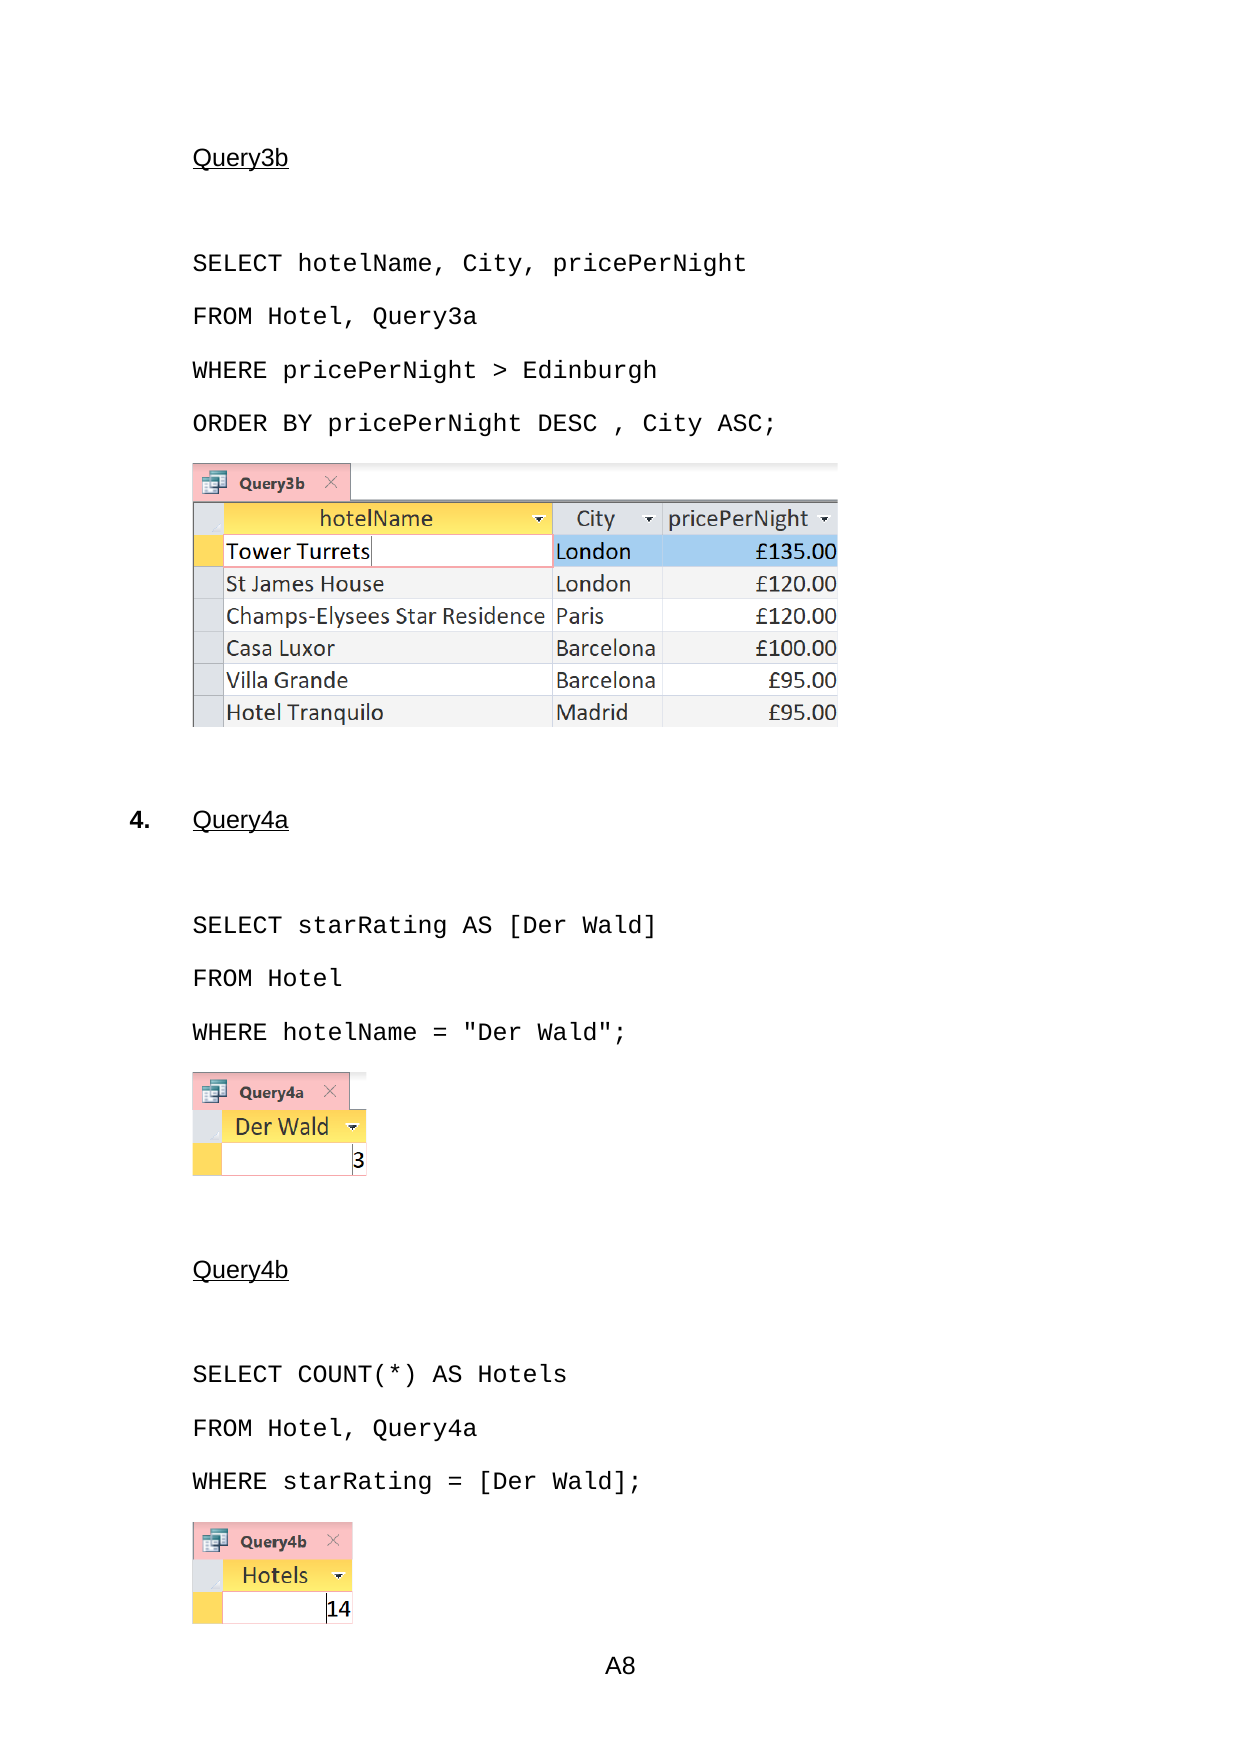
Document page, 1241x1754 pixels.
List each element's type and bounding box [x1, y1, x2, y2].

picture [192, 1522, 353, 1624]
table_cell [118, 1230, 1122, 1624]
picture [192, 1072, 367, 1176]
picture [192, 463, 838, 727]
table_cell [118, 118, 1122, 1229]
